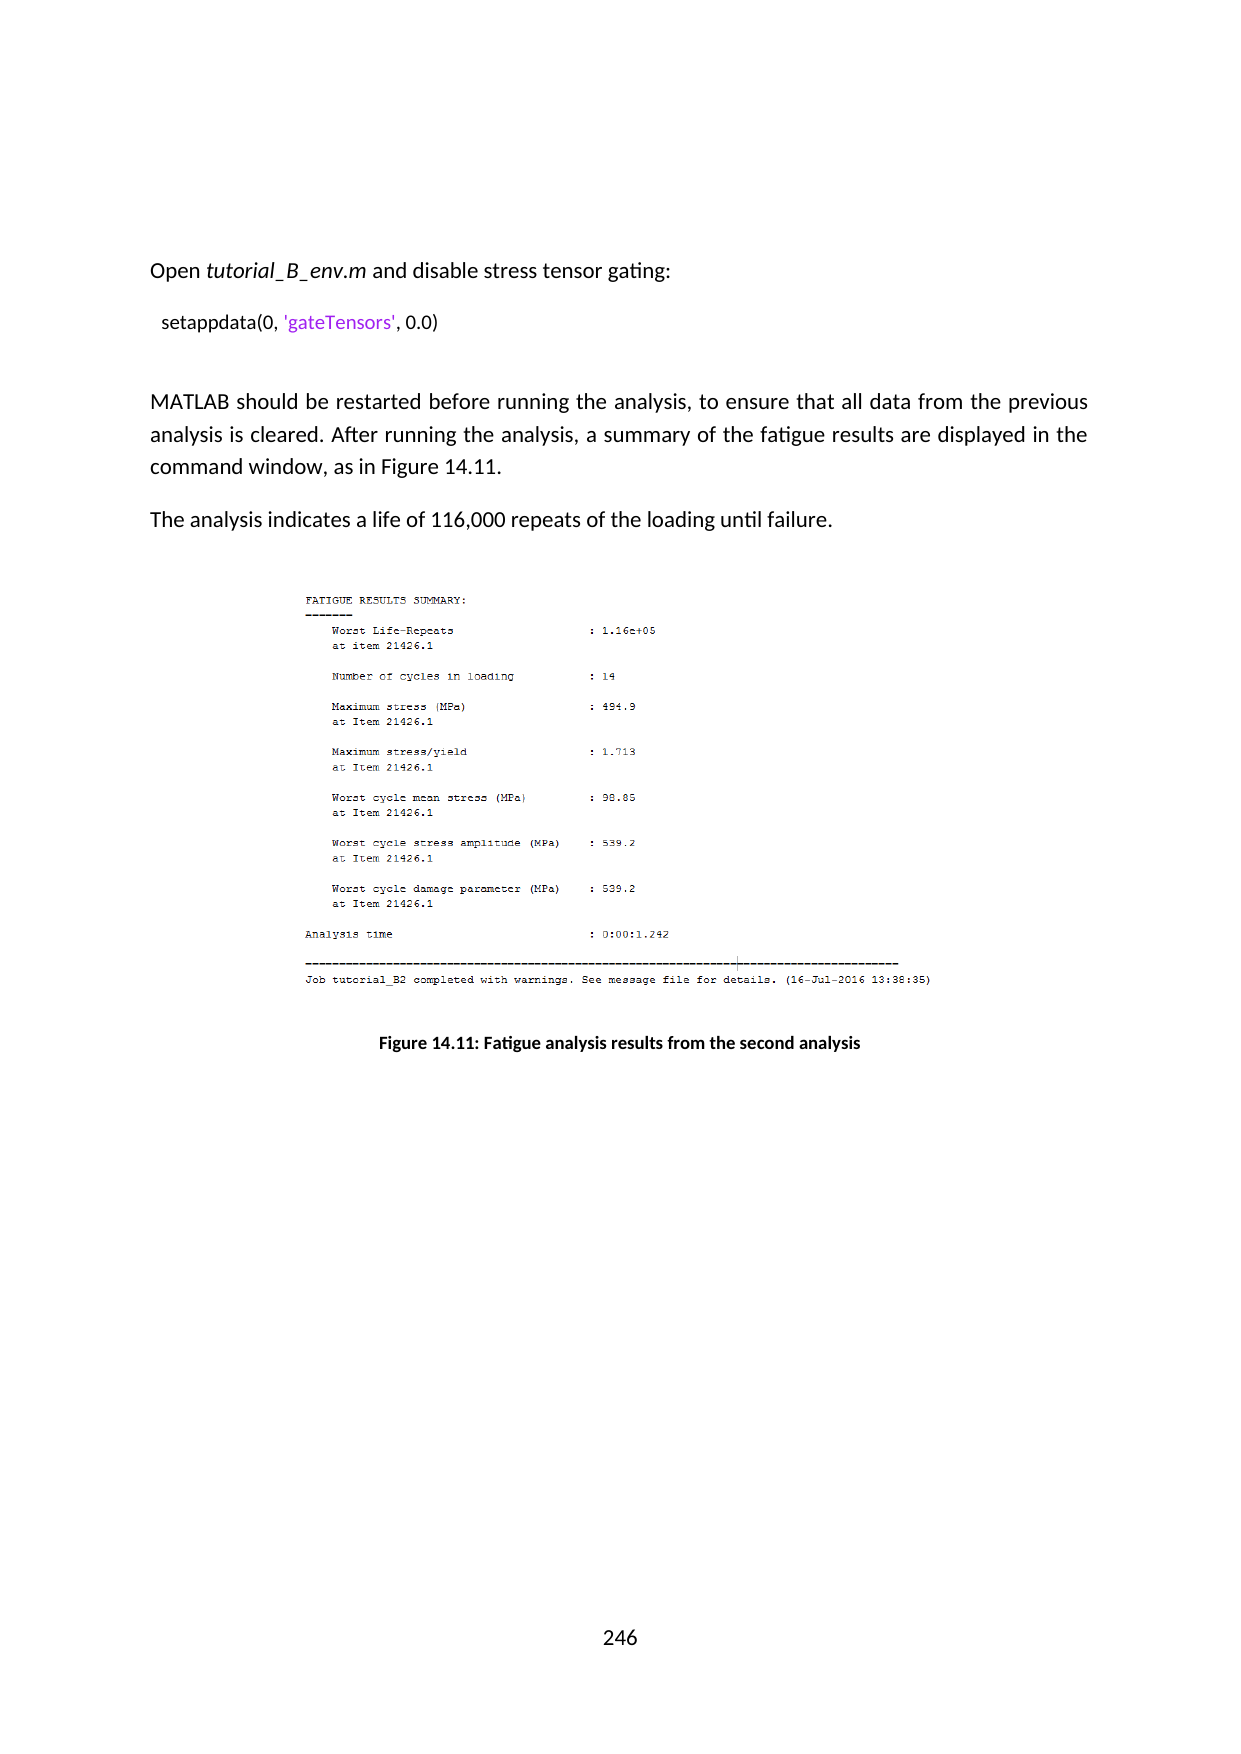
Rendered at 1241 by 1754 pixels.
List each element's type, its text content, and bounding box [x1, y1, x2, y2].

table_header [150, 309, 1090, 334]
text The analysis indicates a life of 116,000 repeats of the loading until failure. [150, 505, 1090, 533]
text MATLAB should be restarted before running the analysis, to ensure that all data from the previous analysis is cleared. After running the analysis, a summary of the fatigue results are displayed in the command window, as in Figure 14.11. [150, 387, 1090, 480]
picture [304, 593, 936, 991]
text Open tutorial_B_env.m and disable stress tensor gating: [150, 256, 1090, 284]
